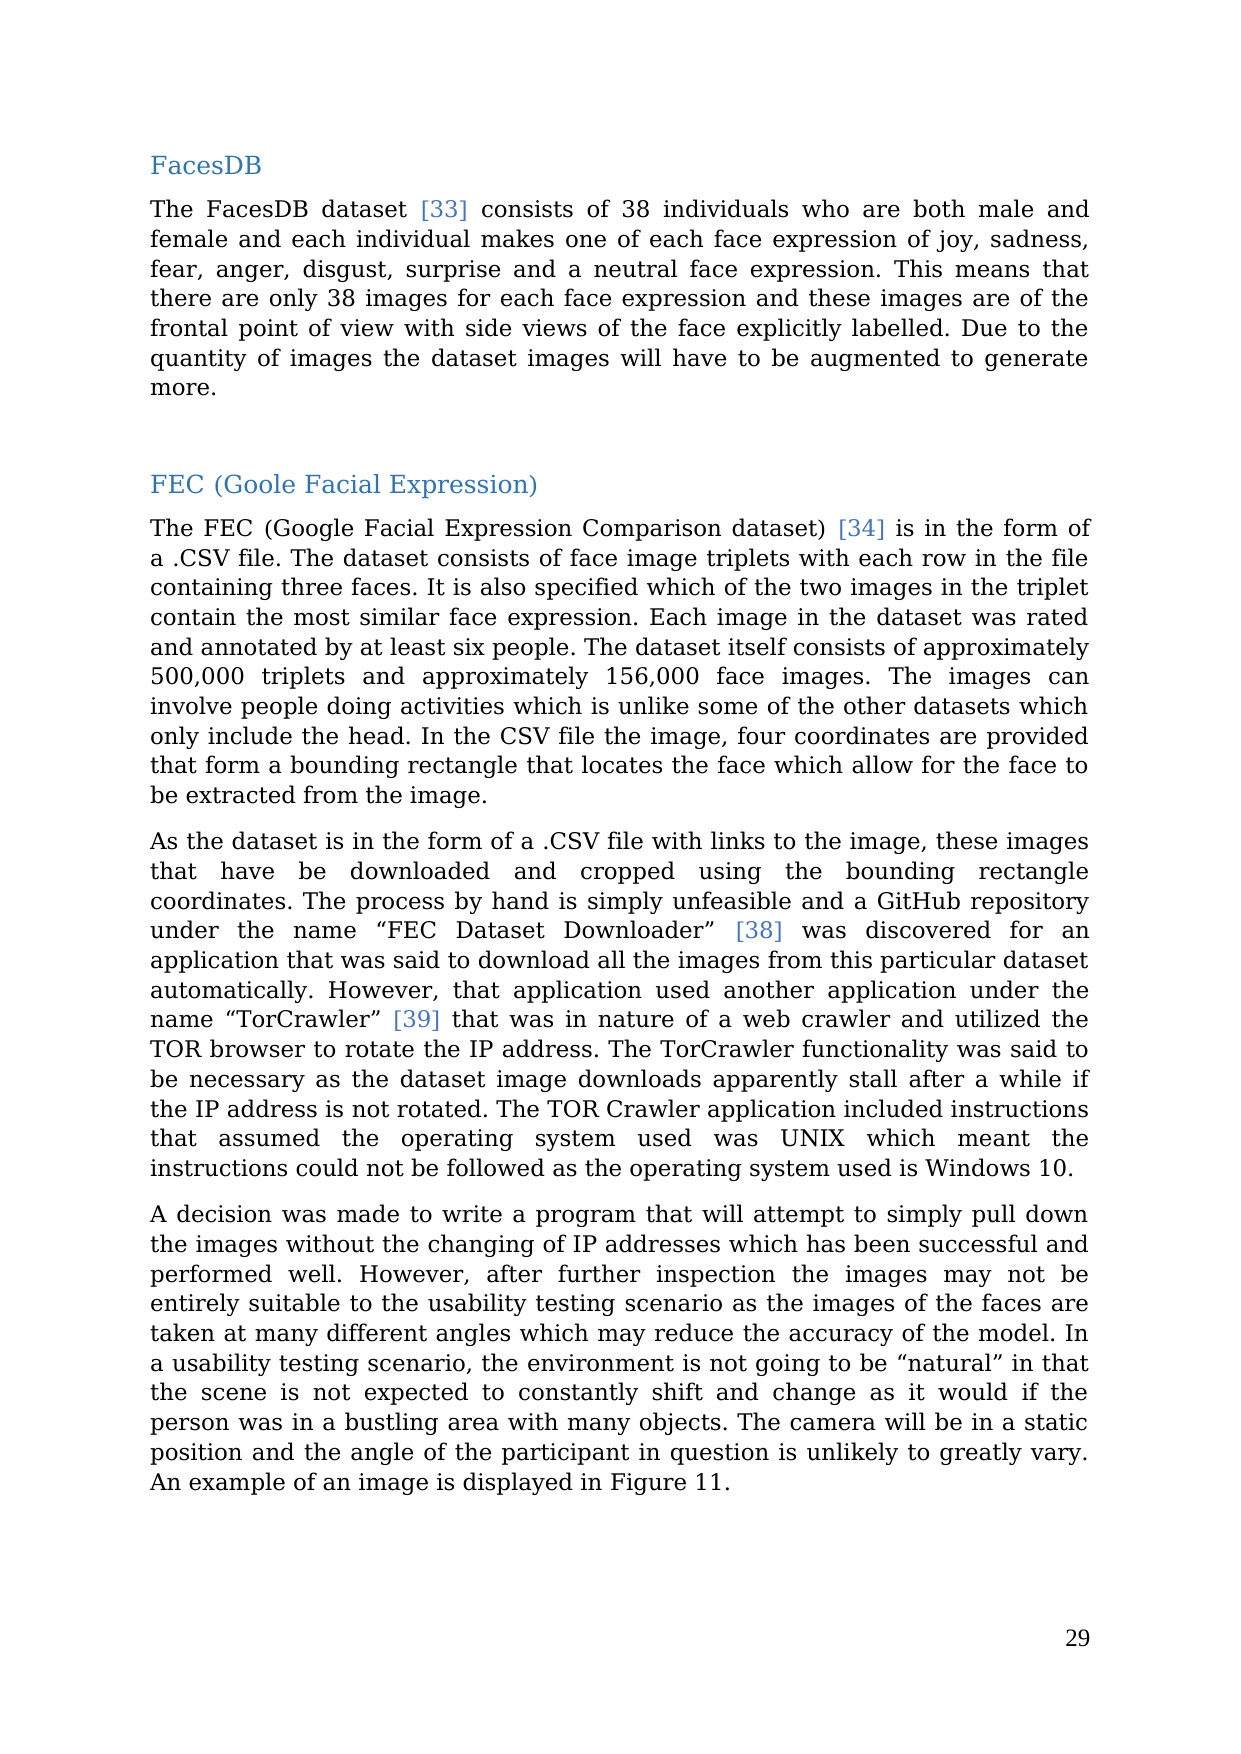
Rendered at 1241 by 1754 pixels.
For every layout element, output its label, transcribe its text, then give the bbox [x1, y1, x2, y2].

text The FacesDB dataset [33] consists of 38 individuals who are both male and female and each individual makes one of each face expression of joy, sadness, fear, anger, disgust, surprise and a neutral face expression. This means that there are only 38 images for each face expression and these images are of the frontal point of view with side views of the face explicitly labelled. Due to the quantity of images the dataset images will have to be augmented to generate more. [150, 195, 1090, 401]
subtitle FacesDB [150, 150, 1090, 180]
text A decision was made to write a program that will attempt to simply pull down the images without the changing of IP addresses which has been successful and performed well. However, after further inspection the images may not be entirely suitable to the usability testing scenario as the images of the faces are taken at many different angles which may reduce the accuracy of the model. In a usability testing scenario, the environment is not going to be “natural” in that the scene is not expected to constantly shift and change as it would if the person was in a bustling area with many objects. The camera will be in a static position and the angle of the participant in question is unlikely to greatly vary. An example of an image is displayed in Figure 11. [150, 1200, 1090, 1495]
text As the dataset is in the form of a .CSV file with links to the image, these images that have be downloaded and cropped using the bounding rectangle coordinates. The process by hand is simply unfeasible and a GitHub repository under the name “FEC Dataset Downloader” [38] was discovered for an application that was said to download all the images from this particular dataset automatically. However, that application used another application under the name “TorCrawler” [39] that was in nature of a web crawler and utilized the TOR browser to rotate the IP address. The TorCrawler functionality was said to be necessary as the dataset image downloads apparently stall after a while if the IP address is not rotated. The TOR Crawler application included instructions that assumed the operating system used was UNIX which meant the instructions could not be followed as the operating system used is Windows 10. [150, 827, 1090, 1181]
text The FEC (Google Facial Expression Comparison dataset) [34] is in the form of a .CSV file. The dataset consists of face image triplets with each row in the file containing three faces. It is also specified which of the two images in the triplet contain the most similar face expression. Each image in the dataset was rated and annotated by at least six people. The dataset itself consists of approximately 500,000 triplets and approximately 156,000 face images. The images can involve people doing activities which is unlike some of the other datasets which only include the head. In the CSV file the image, four coordinates are provided that form a bounding rectangle that locates the face which allow for the face to be extracted from the image. [150, 513, 1090, 808]
subtitle FEC (Goole Facial Expression) [150, 468, 1090, 498]
